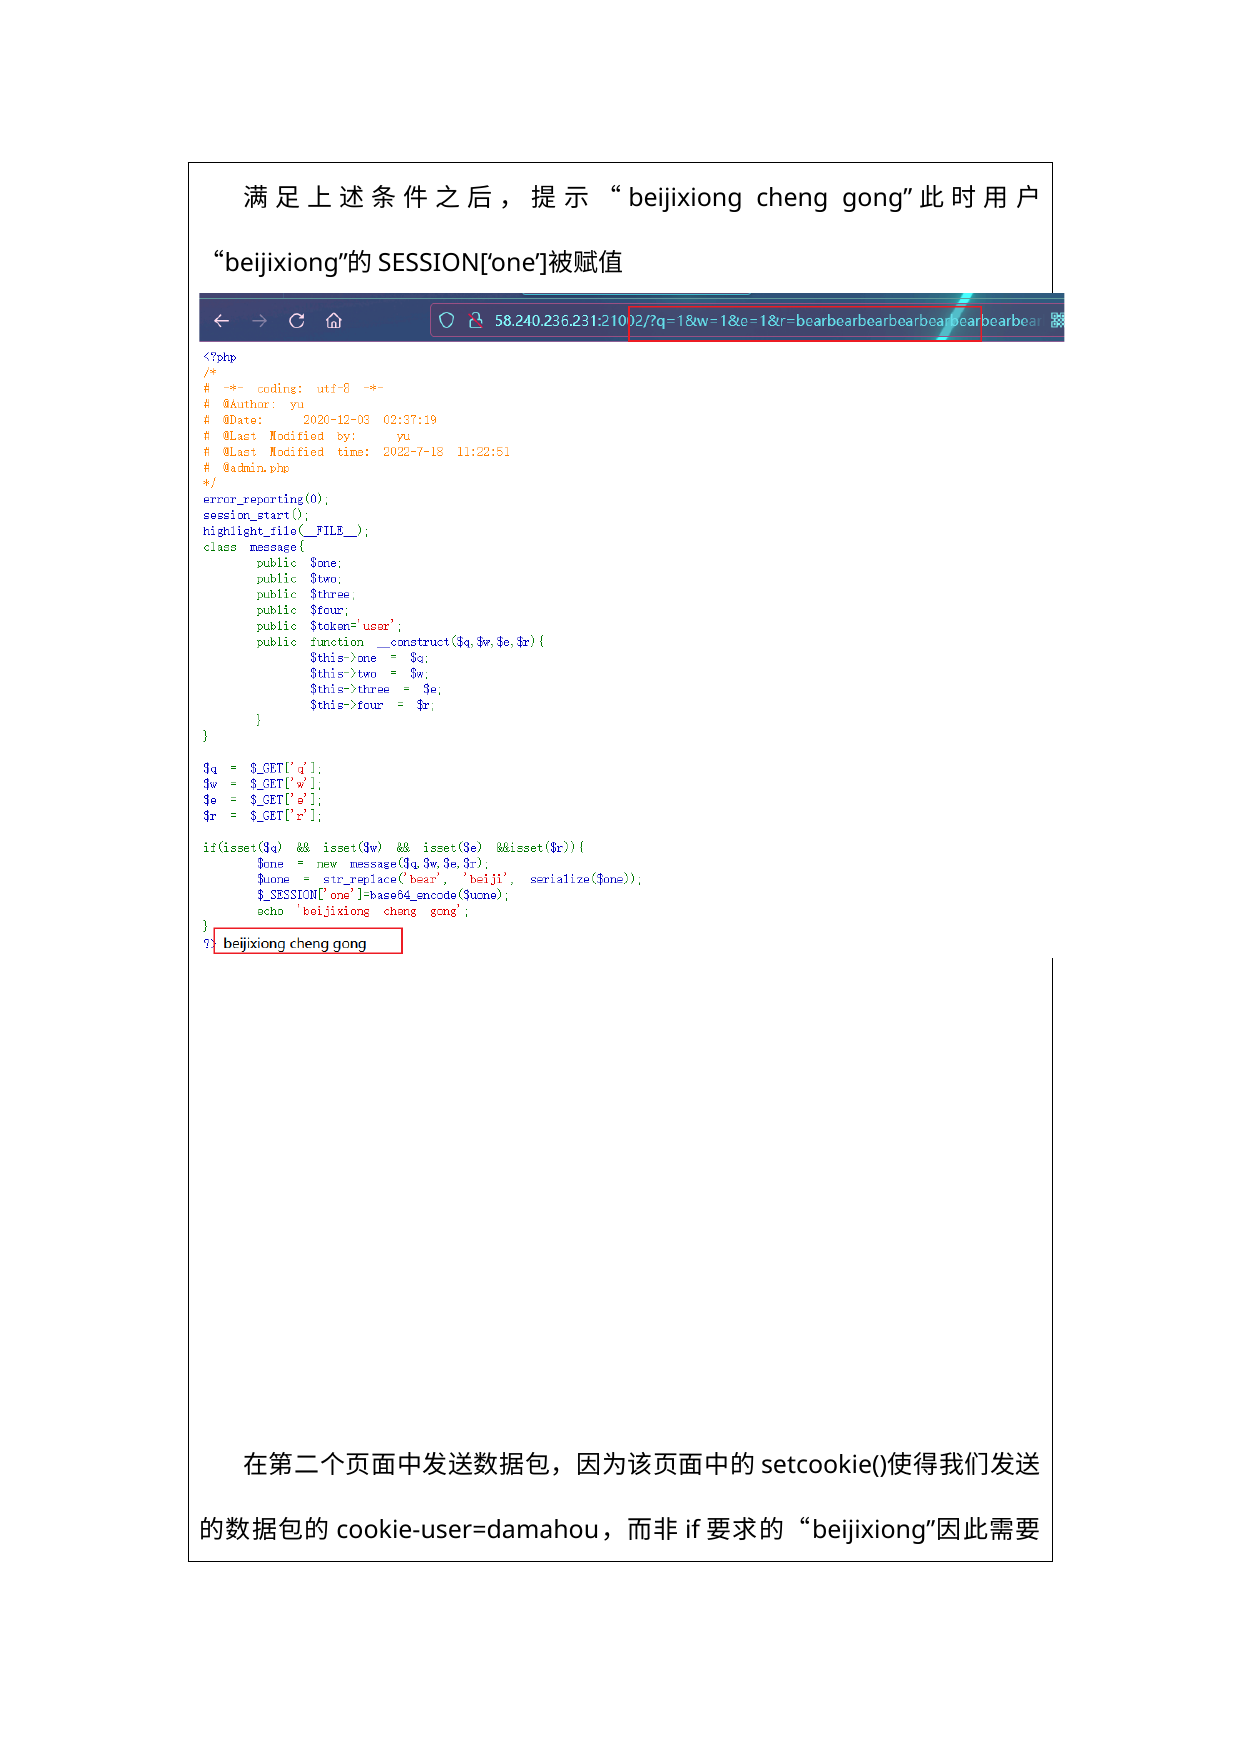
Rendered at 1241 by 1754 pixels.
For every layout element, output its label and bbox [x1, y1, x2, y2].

table_cell [189, 163, 1052, 1561]
picture [199, 293, 1065, 958]
